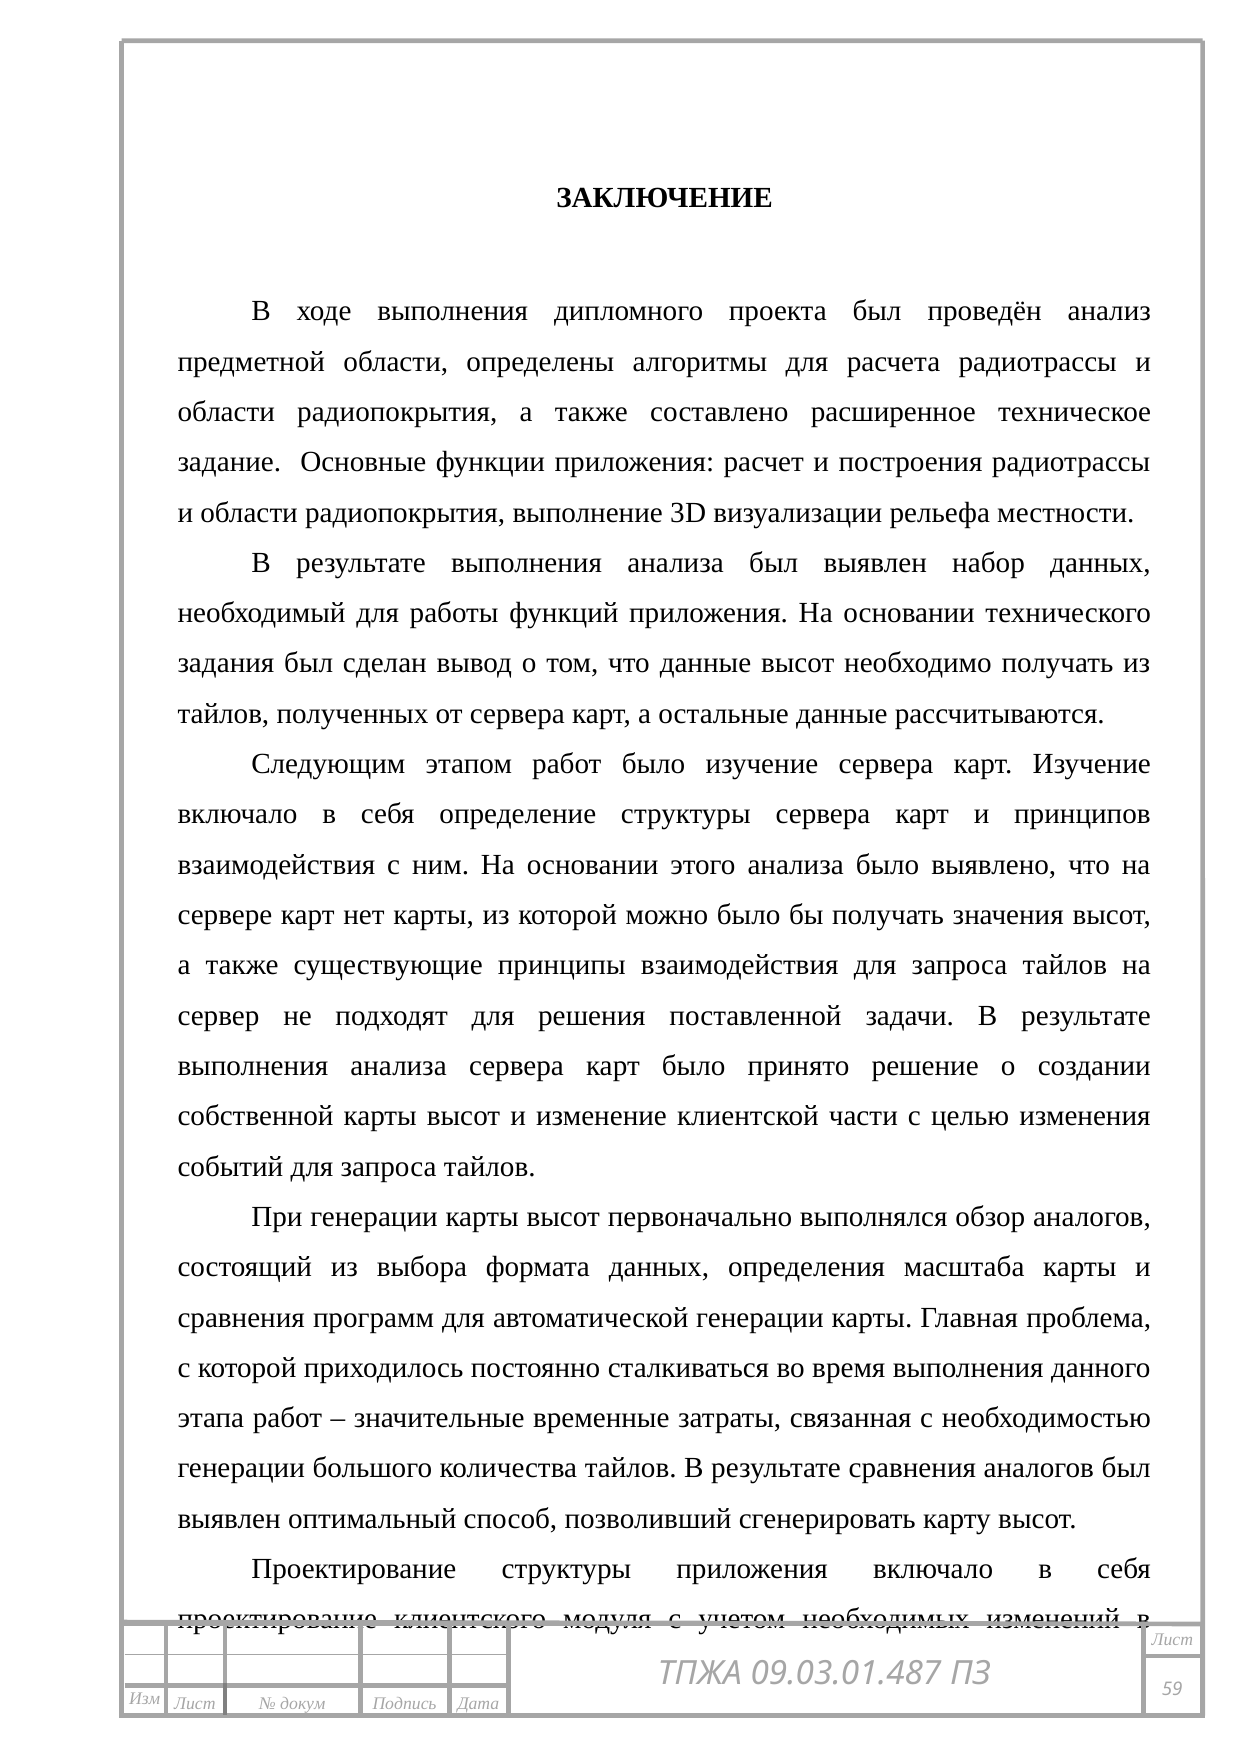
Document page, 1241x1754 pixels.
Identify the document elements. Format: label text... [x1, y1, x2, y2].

text В результате выполнения анализа был выявлен набор данных, необходимый для работы функций приложения. На основании технического задания был сделан вывод о том, что данные высот необходимо получать из тайлов, полученных от сервера карт, а остальные данные рассчитываются. [177, 545, 1152, 729]
text Следующим этапом работ было изучение сервера карт. Изучение включало в себя определение структуры сервера карт и принципов взаимодействия с ним. На основании этого анализа было выявлено, что на сервере карт нет карты, из которой можно было бы получать значения высот, а также существующие принципы взаимодействия для запроса тайлов на сервер не подходят для решения поставленной задачи. В результате выполнения анализа сервера карт было принято решение о создании собственной карты высот и изменение клиентской части с целью изменения событий для запроса тайлов. [177, 746, 1152, 1182]
subtitle ЗАКЛЮЧЕНИЕ [177, 181, 1152, 214]
text При генерации карты высот первоначально выполнялся обзор аналогов, состоящий из выбора формата данных, определения масштаба карты и сравнения программ для автоматической генерации карты. Главная проблема, с которой приходилось постоянно сталкиваться во время выполнения данного этапа работ – значительные временные затраты, связанная с необходимостью генерации большого количества тайлов. В результате сравнения аналогов был выявлен оптимальный способ, позволивший сгенерировать карту высот. [177, 1199, 1152, 1534]
text В ходе выполнения дипломного проекта был проведён анализ предметной области, определены алгоритмы для расчета радиотрассы и области радиопокрытия, а также составлено расширенное техническое задание. Основные функции приложения: расчет и построения радиотрассы и области радиопокрытия, выполнение 3D визуализации рельефа местности. [177, 293, 1152, 528]
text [177, 1551, 1152, 1621]
